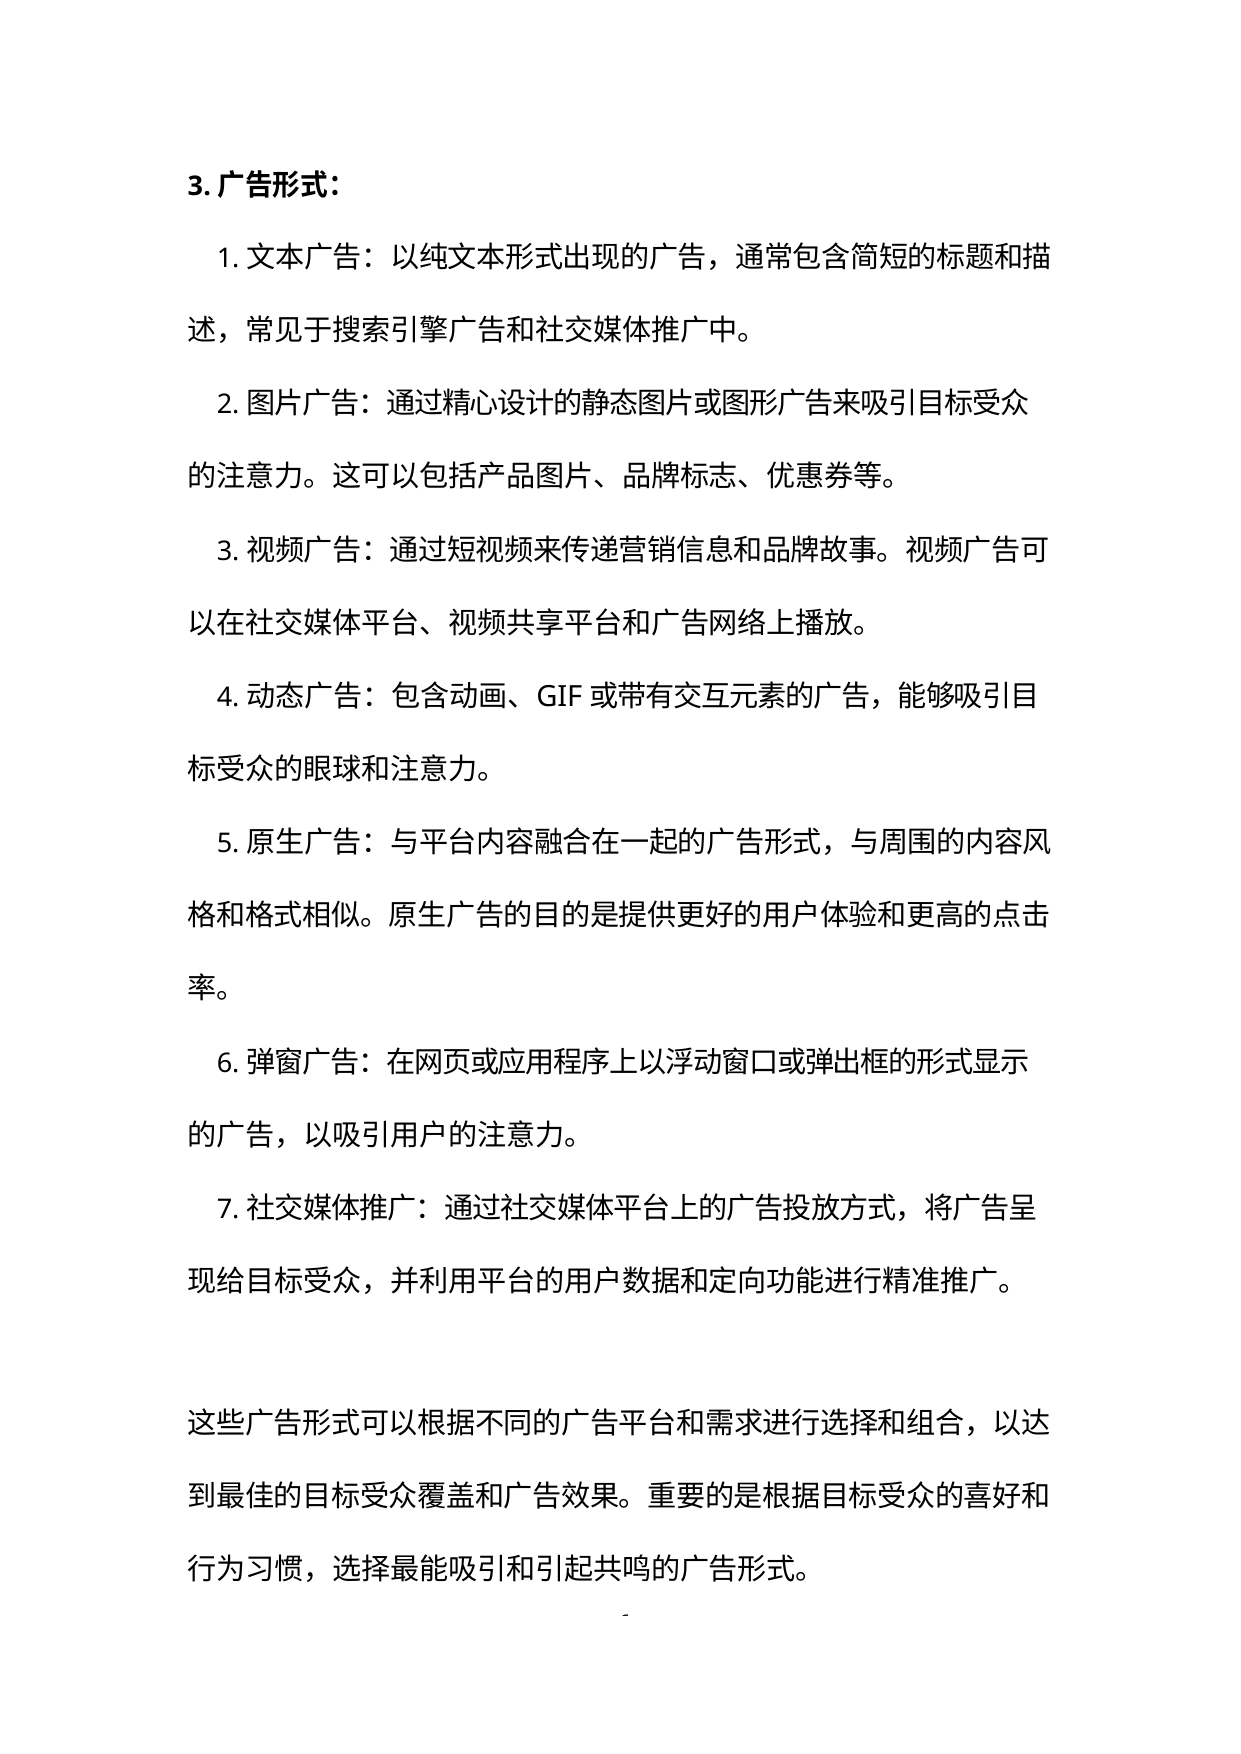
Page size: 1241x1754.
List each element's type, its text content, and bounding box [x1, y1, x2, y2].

list 视频广告：通过短视频来传递营销信息和品牌故事。视频广告可以在社交媒体平台、视频共享平台和广告网络上播放。 [187, 526, 1053, 642]
list 社交媒体推广：通过社交媒体平台上的广告投放方式，将广告呈现给目标受众，并利用平台的用户数据和定向功能进行精准推广。 [187, 1184, 1053, 1300]
text 这些广告形式可以根据不同的广告平台和需求进行选择和组合，以达到最佳的目标受众覆盖和广告效果。重要的是根据目标受众的喜好和行为习惯，选择最能吸引和引起共鸣的广告形式。 [187, 1399, 1053, 1588]
list 原生广告：与平台内容融合在一起的广告形式，与周围的内容风格和格式相似。原生广告的目的是提供更好的用户体验和更高的点击率。 [187, 819, 1053, 1007]
list 动态广告：包含动画、GIF 或带有交互元素的广告，能够吸引目标受众的眼球和注意力。 [187, 672, 1053, 788]
list 图片广告：通过精心设计的静态图片或图形广告来吸引目标受众的注意力。这可以包括产品图片、品牌标志、优惠券等。 [187, 380, 1053, 495]
subtitle 广告形式： [187, 162, 1176, 204]
list 文本广告：以纯文本形式出现的广告，通常包含简短的标题和描述，常见于搜索引擎广告和社交媒体推广中。 [187, 234, 1053, 349]
list 弹窗广告：在网页或应用程序上以浮动窗口或弹出框的形式显示的广告，以吸引用户的注意力。 [187, 1038, 1053, 1153]
